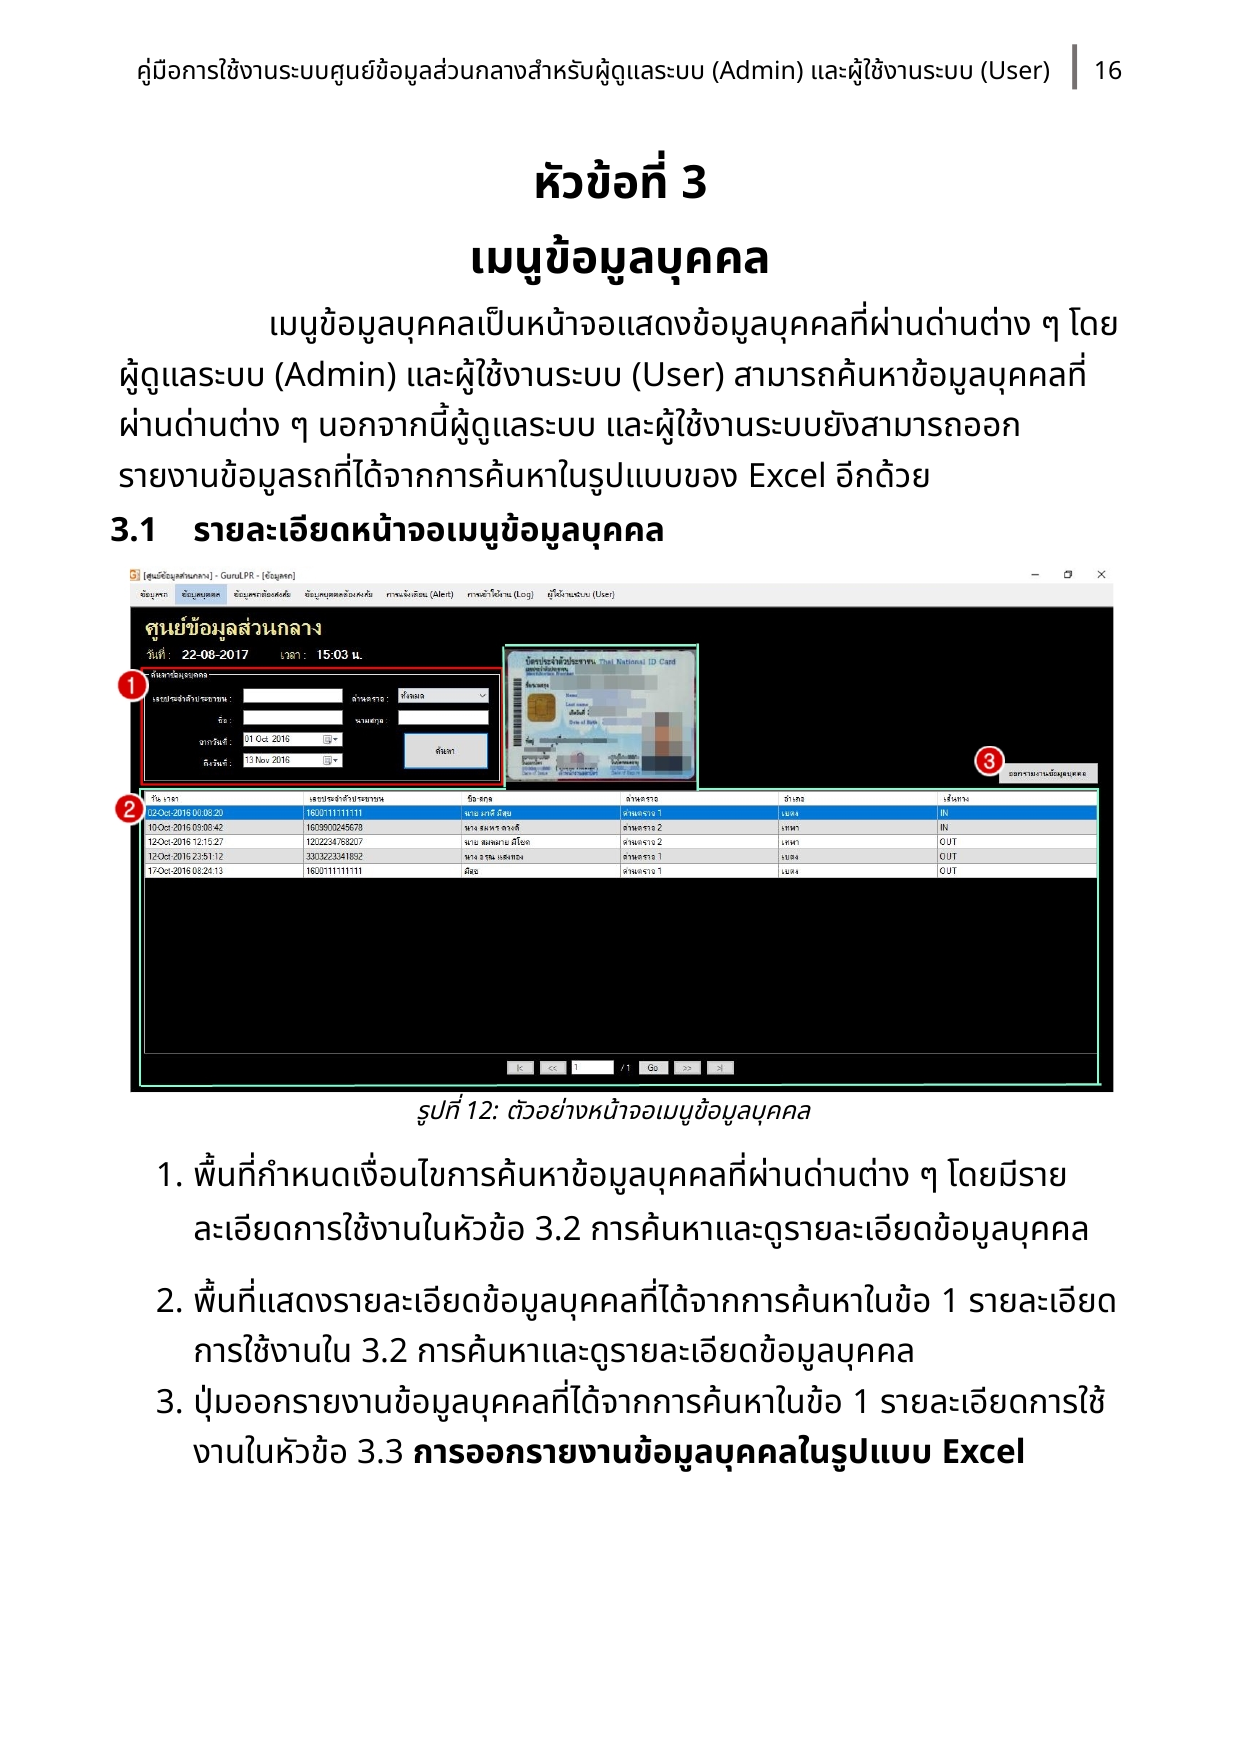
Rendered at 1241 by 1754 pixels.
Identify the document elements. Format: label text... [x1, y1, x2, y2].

subtitle รายละเอียดหน้าจอเมนูข้อมูลบุคคล [110, 506, 1122, 557]
subtitle เมนูข้อมูลบุคคล [118, 225, 1122, 294]
list พื้นที่แสดงรายละเอียดข้อมูลบุคคลที่ได้จากการค้นหาในข้อ 1 รายละเอียดการใช้งานใน 3.2 การค้นหาและดูรายละเอียดข้อมูลบุคคล [156, 1276, 1122, 1378]
text เมนูข้อมูลบุคคลเป็นหน้าจอแสดงข้อมูลบุคคลที่ผ่านด่านต่าง ๆ โดยผู้ดูแลระบบ (Admin) และผู้ใช้งานระบบ (User) สามารถค้นหาข้อมูลบุคคลที่ผ่านด่านต่าง ๆ นอกจากนี้ผู้ดูแลระบบ และผู้ใช้งานระบบยังสามารถออกรายงานข้อมูลรถที่ได้จากการค้นหาในรูปแบบของ Excel อีกด้วย [118, 300, 1122, 502]
subtitle หัวข้อที่ 3 [118, 150, 1122, 219]
picture [112, 566, 1114, 1093]
list ปุ่มออกรายงานข้อมูลบุคคลที่ได้จากการค้นหาในข้อ 1 รายละเอียดการใช้งานในหัวข้อ 3.3 การออกรายงานข้อมูลบุคคลในรูปแบบ Excel [156, 1378, 1122, 1479]
